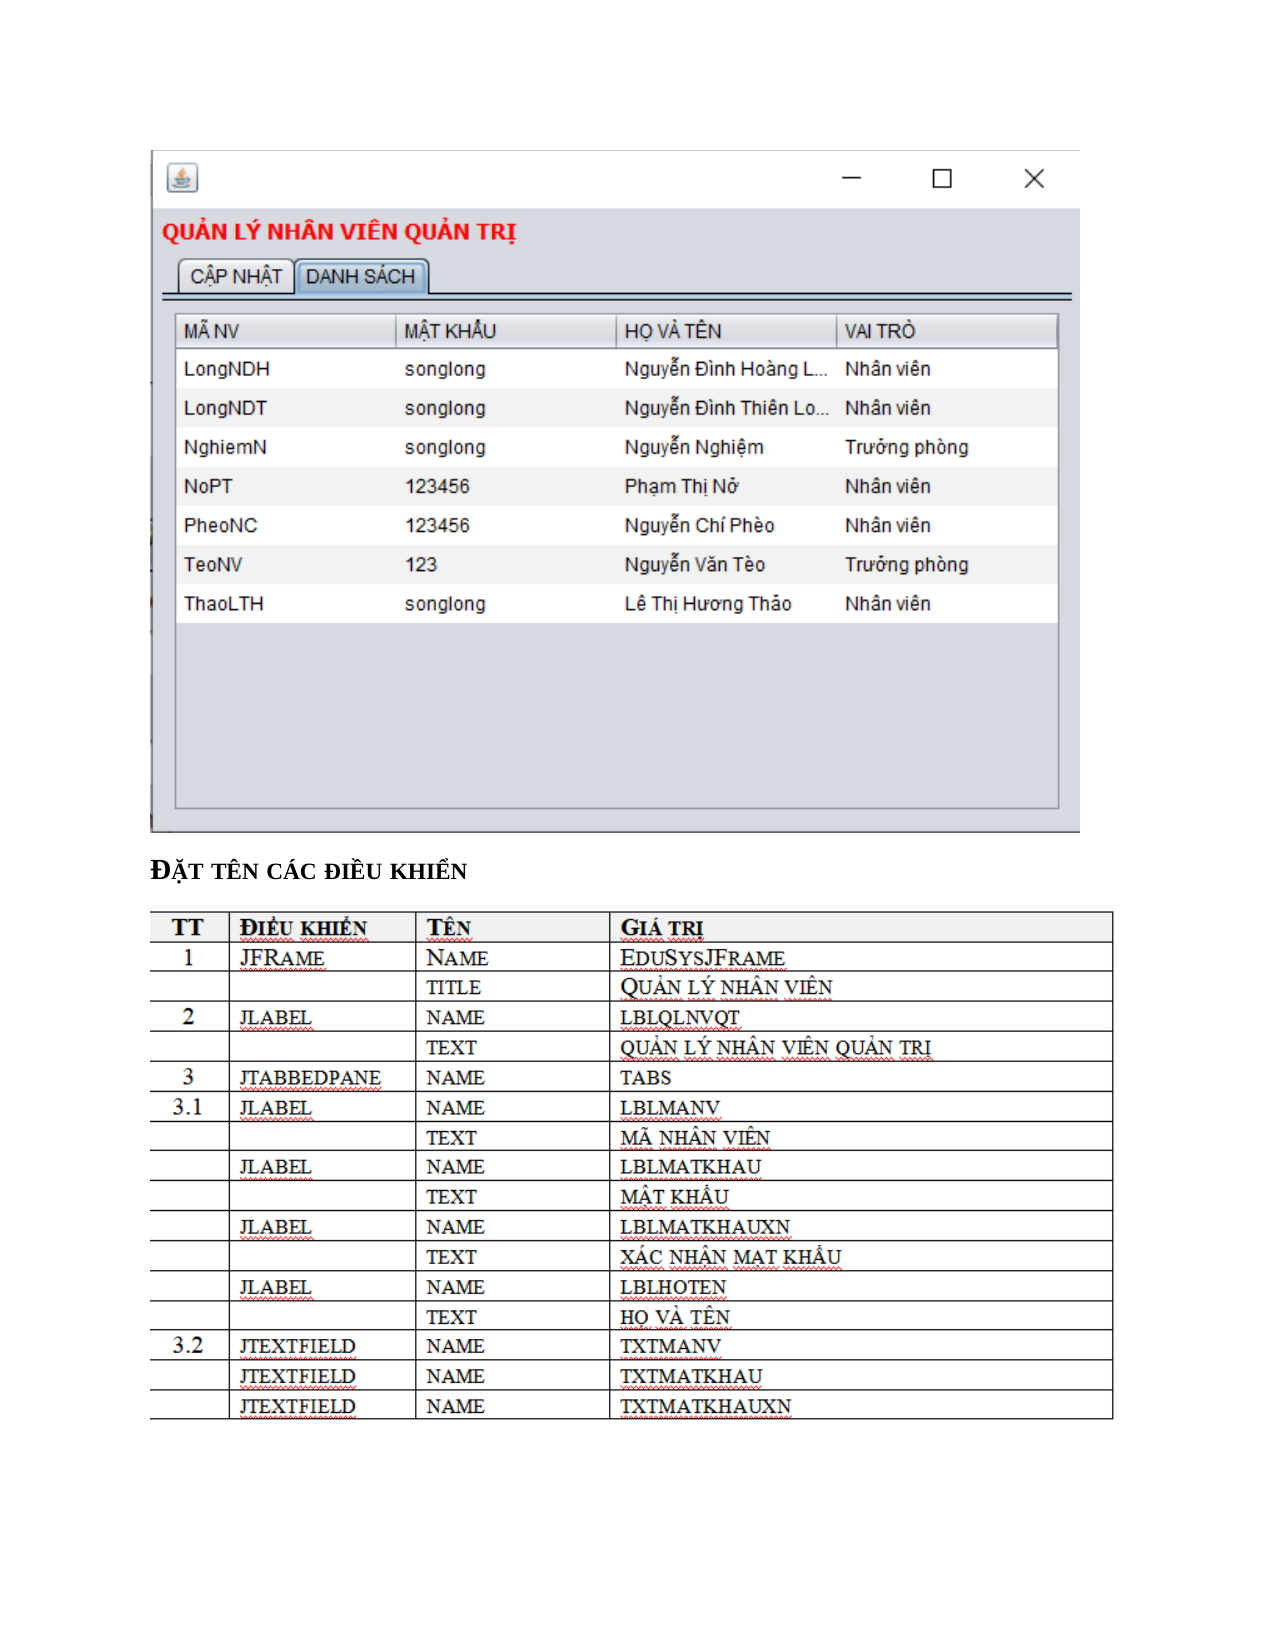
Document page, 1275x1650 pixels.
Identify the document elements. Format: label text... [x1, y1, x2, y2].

text Đặt tên các điều khiển [150, 852, 1125, 886]
picture [150, 150, 1080, 833]
picture [150, 905, 1121, 1422]
